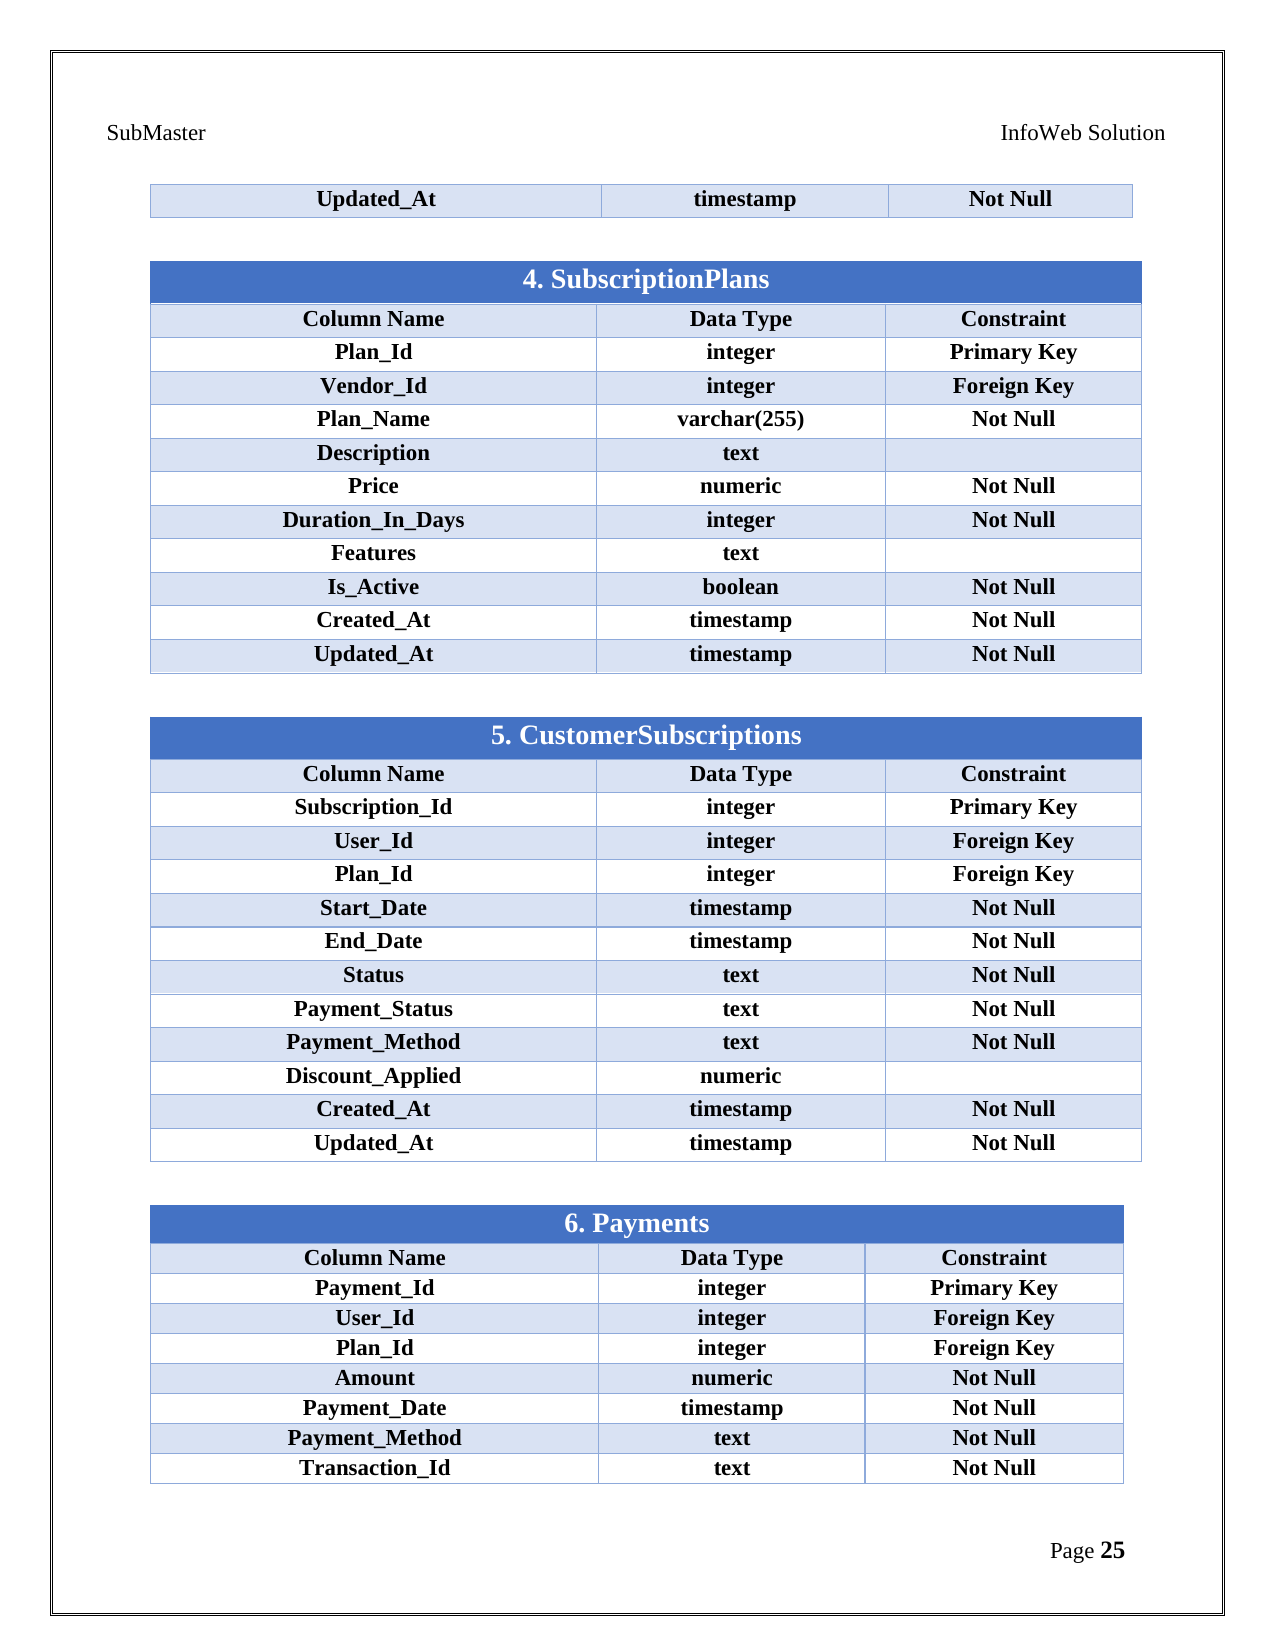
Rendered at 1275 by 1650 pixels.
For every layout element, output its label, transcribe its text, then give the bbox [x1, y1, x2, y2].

table_cell Subscription_Id [151, 793, 596, 826]
table_cell timestamp [597, 1095, 885, 1128]
table_cell Not Null [866, 1364, 1123, 1393]
table_cell integer [599, 1334, 864, 1363]
table_cell Column Name [151, 1244, 598, 1273]
table_cell Status [151, 961, 596, 993]
table_cell timestamp [597, 640, 885, 672]
table_cell Foreign Key [866, 1304, 1123, 1333]
table_cell Updated_At [151, 1129, 596, 1161]
table_cell timestamp [599, 1394, 864, 1423]
table_cell Data Type [599, 1244, 864, 1273]
table_cell Foreign Key [886, 827, 1141, 859]
table_cell Not Null [866, 1424, 1123, 1453]
table_cell Primary Key [886, 793, 1141, 826]
table_cell Not Null [889, 185, 1132, 217]
table_cell User_Id [151, 1304, 598, 1333]
table_cell [886, 439, 1141, 471]
table_cell Plan_Id [151, 338, 596, 371]
table_cell Discount_Applied [151, 1062, 596, 1094]
table_cell Primary Key [886, 338, 1141, 371]
table_cell Not Null [886, 573, 1141, 605]
table_cell Not Null [886, 506, 1141, 538]
table_cell Data Type [597, 760, 885, 792]
table_cell Foreign Key [886, 372, 1141, 404]
table_cell integer [597, 506, 885, 538]
table_cell Updated_At [151, 185, 601, 217]
table_cell Payment_Date [151, 1394, 598, 1423]
table_cell User_Id [151, 827, 596, 859]
table_cell integer [597, 860, 885, 893]
table_cell Not Null [886, 1028, 1141, 1061]
table_cell Constraint [886, 760, 1141, 792]
table_cell Constraint [886, 305, 1141, 337]
table_cell Not Null [886, 640, 1141, 672]
table_cell Payment_Id [151, 1274, 598, 1303]
table_cell Payment_Status [151, 995, 596, 1027]
table_cell Data Type [597, 305, 885, 337]
table_cell Amount [151, 1364, 598, 1393]
table_cell Not Null [886, 995, 1141, 1027]
table_cell Not Null [886, 1095, 1141, 1128]
table_cell Not Null [886, 405, 1141, 438]
table_cell boolean [597, 573, 885, 605]
table_cell Not Null [886, 1129, 1141, 1161]
table_cell timestamp [597, 928, 885, 960]
table_cell numeric [599, 1364, 864, 1393]
table_cell Not Null [866, 1394, 1123, 1423]
table_cell text [597, 961, 885, 993]
table_cell timestamp [602, 185, 888, 217]
table_header 4. SubscriptionPlans [151, 263, 1141, 303]
table_cell text [597, 995, 885, 1027]
table_cell integer [599, 1304, 864, 1333]
table_cell text [599, 1424, 864, 1453]
table_cell integer [597, 338, 885, 371]
table_cell Not Null [886, 472, 1141, 505]
table_cell timestamp [597, 1129, 885, 1161]
table_cell Foreign Key [866, 1334, 1123, 1363]
table_cell integer [597, 372, 885, 404]
table_cell [886, 1062, 1141, 1094]
table_cell Foreign Key [886, 860, 1141, 893]
table_cell Start_Date [151, 894, 596, 926]
table_cell text [599, 1454, 864, 1483]
table_cell text [597, 1028, 885, 1061]
table_cell text [597, 539, 885, 572]
table_cell Not Null [886, 961, 1141, 993]
table_cell integer [597, 827, 885, 859]
table_cell Payment_Method [151, 1028, 596, 1061]
table_cell [886, 539, 1141, 572]
table_cell timestamp [597, 606, 885, 639]
table_cell Created_At [151, 606, 596, 639]
table_cell text [597, 439, 885, 471]
table_cell Transaction_Id [151, 1454, 598, 1483]
table_cell Constraint [866, 1244, 1123, 1273]
table_cell Updated_At [151, 640, 596, 672]
table_cell Column Name [151, 305, 596, 337]
table_cell numeric [597, 472, 885, 505]
table_cell Features [151, 539, 596, 572]
table_cell Is_Active [151, 573, 596, 605]
table_cell Duration_In_Days [151, 506, 596, 538]
table_cell integer [599, 1274, 864, 1303]
table_cell End_Date [151, 928, 596, 960]
table_cell varchar(255) [597, 405, 885, 438]
table_cell Price [151, 472, 596, 505]
table_cell Description [151, 439, 596, 471]
table_cell Payment_Method [151, 1424, 598, 1453]
table_cell numeric [597, 1062, 885, 1094]
table_cell Plan_Id [151, 1334, 598, 1363]
table_cell Column Name [151, 760, 596, 792]
table_cell Created_At [151, 1095, 596, 1128]
table_cell Not Null [866, 1454, 1123, 1483]
table_cell Plan_Id [151, 860, 596, 893]
table_cell Plan_Name [151, 405, 596, 438]
table_cell Not Null [886, 606, 1141, 639]
table_cell Not Null [886, 928, 1141, 960]
table_header 5. CustomerSubscriptions [151, 718, 1141, 759]
table_cell Not Null [886, 894, 1141, 926]
table_cell integer [597, 793, 885, 826]
table_cell Vendor_Id [151, 372, 596, 404]
table_cell Primary Key [866, 1274, 1123, 1303]
table_cell timestamp [597, 894, 885, 926]
table_header 6. Payments [151, 1206, 1123, 1243]
